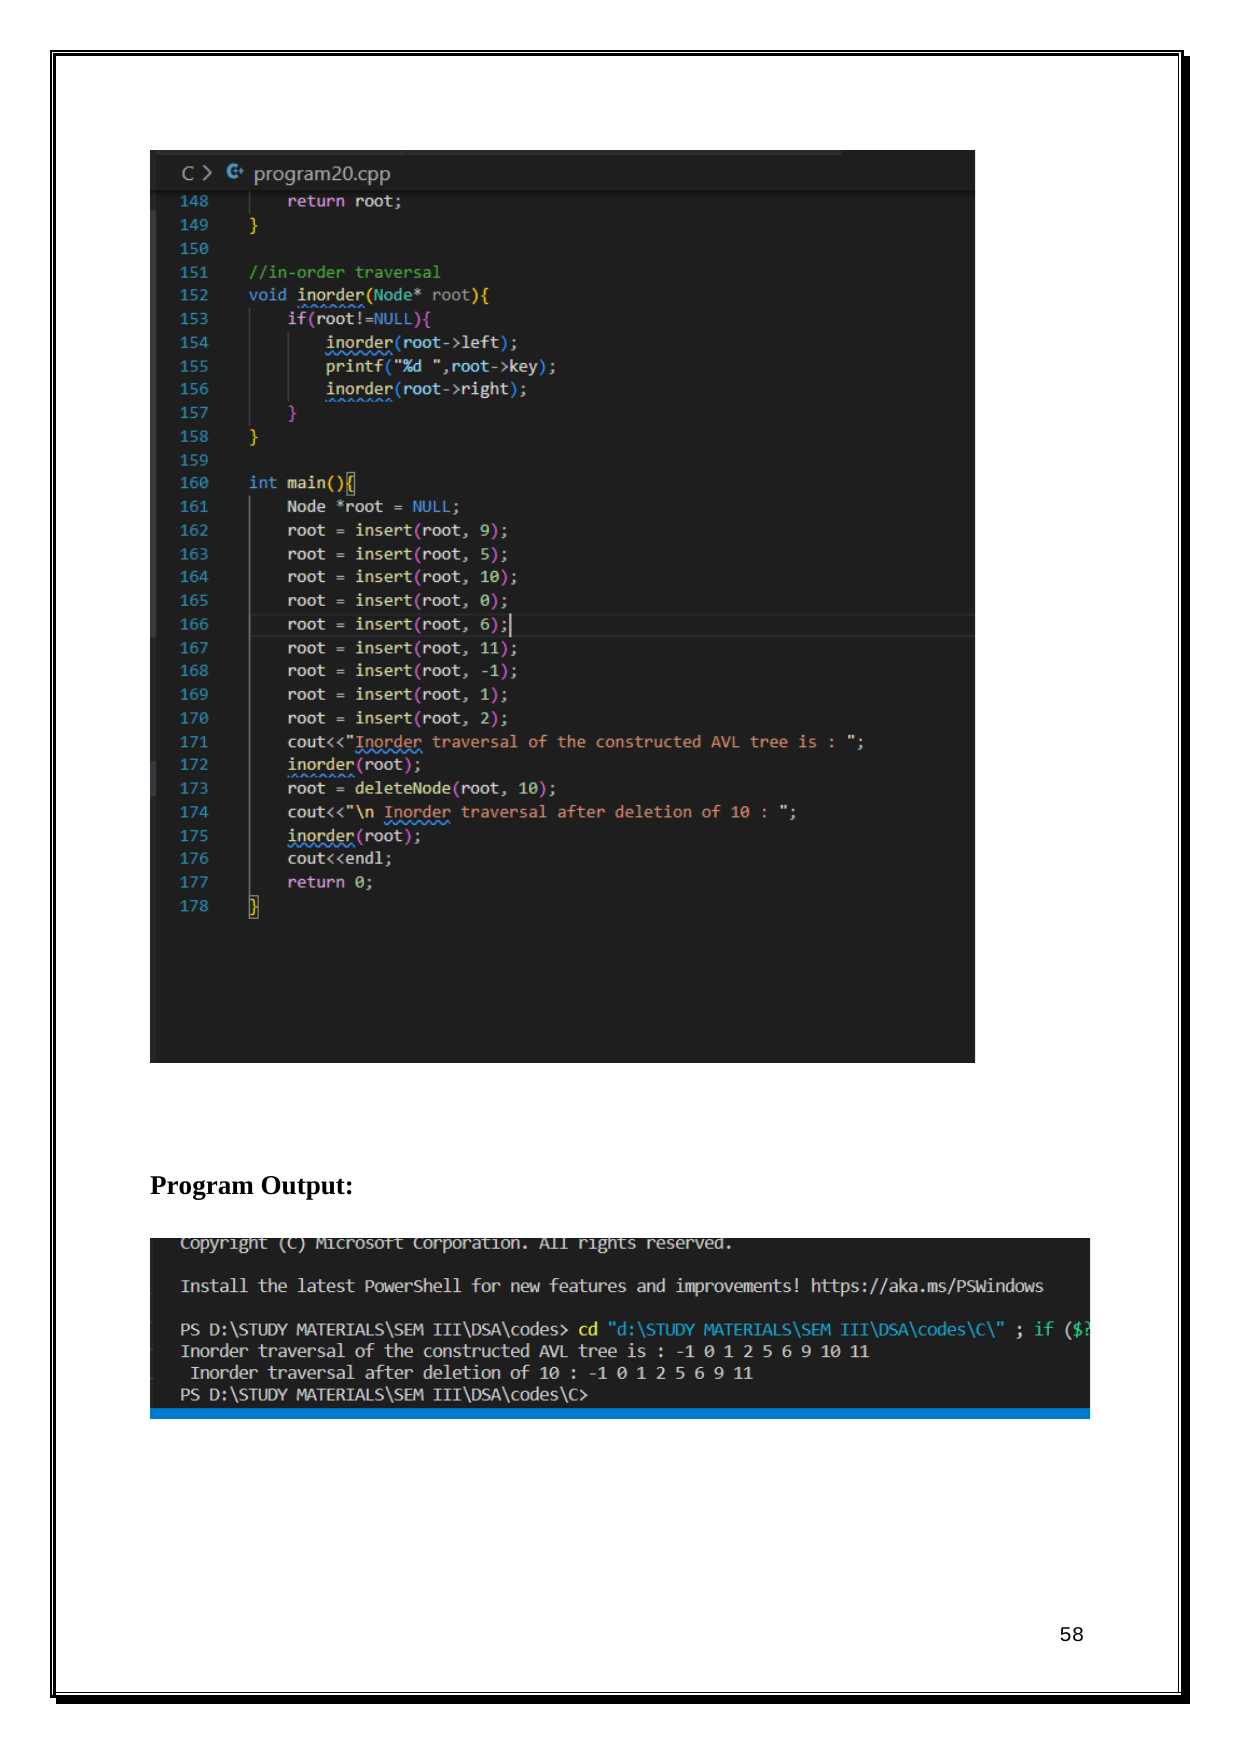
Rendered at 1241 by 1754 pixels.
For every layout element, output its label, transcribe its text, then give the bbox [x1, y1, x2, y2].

text Program Output: [150, 1169, 1084, 1200]
picture [150, 1238, 1091, 1419]
picture [150, 150, 976, 1063]
